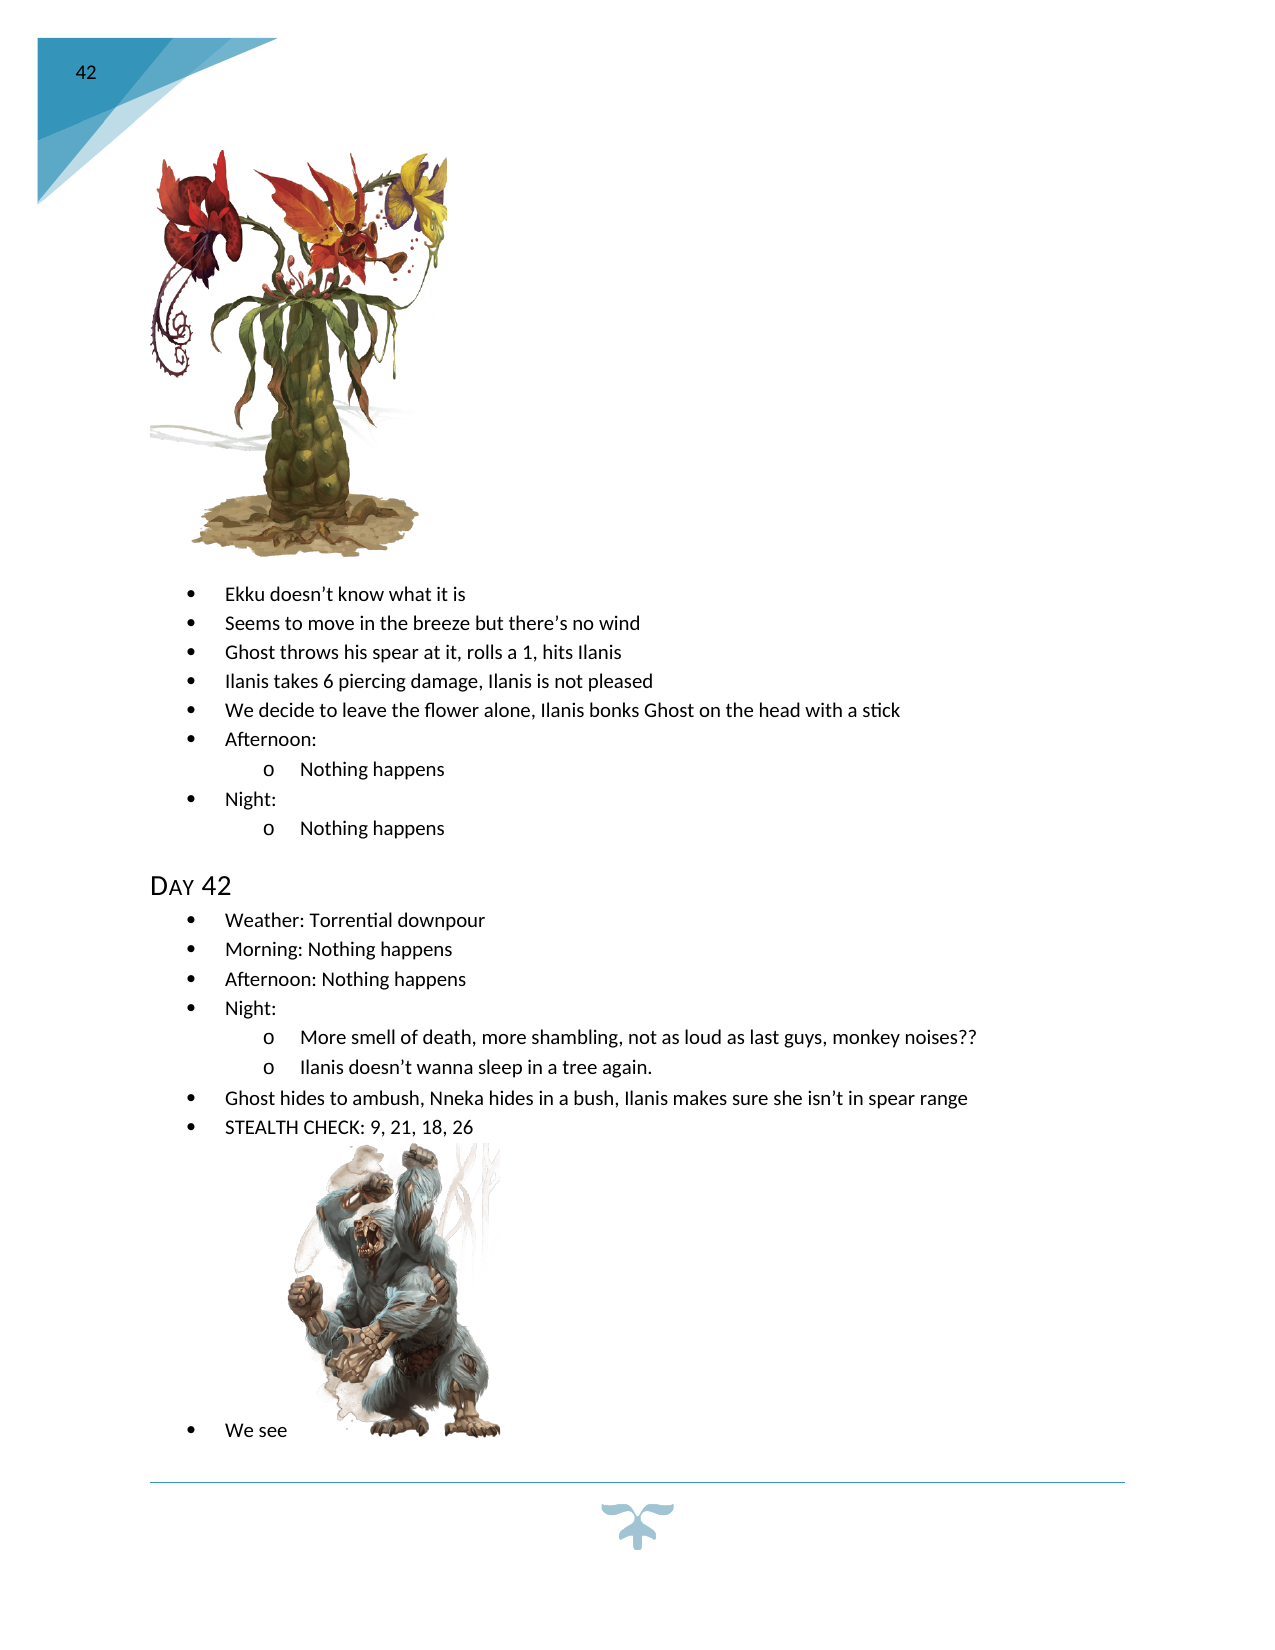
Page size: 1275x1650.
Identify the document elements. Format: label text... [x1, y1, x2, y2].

list Ilanis takes 6 piercing damage, Ilanis is not pleased [187, 668, 1125, 694]
list Morning: Nothing happens [187, 937, 1125, 962]
list Night: [187, 786, 1125, 812]
list More smell of death, more shambling, not as loud as last guys, monkey noises?? [262, 1024, 1125, 1051]
list Ilanis doesn’t wanna sleep in a tree again. [262, 1054, 1125, 1081]
list Nothing happens [262, 815, 1125, 842]
list Seems to move in the breeze but there’s no wind [187, 610, 1125, 635]
list Weather: Torrential downpour [187, 907, 1125, 933]
subtitle Day 42 [150, 867, 1125, 902]
list We see [187, 1143, 1125, 1443]
list STEALTH CHECK: 9, 21, 18, 26 [187, 1114, 1125, 1139]
list Afternoon: Nothing happens [187, 966, 1125, 991]
list Afternoon: [187, 727, 1125, 752]
list We decide to leave the flower alone, Ilanis bonks Ghost on the head with a stick [187, 697, 1125, 723]
list Nothing happens [262, 756, 1125, 782]
picture [37, 37, 448, 557]
list Ghost throws his spear at it, rolls a 1, hits Ilanis [187, 639, 1125, 664]
list Ekku doesn’t know what it is [187, 581, 1125, 606]
picture [287, 1143, 501, 1438]
list Ghost hides to ambush, Nneka hides in a bush, Ilanis makes sure she isn’t in spear range [187, 1085, 1125, 1110]
list Night: [187, 995, 1125, 1020]
